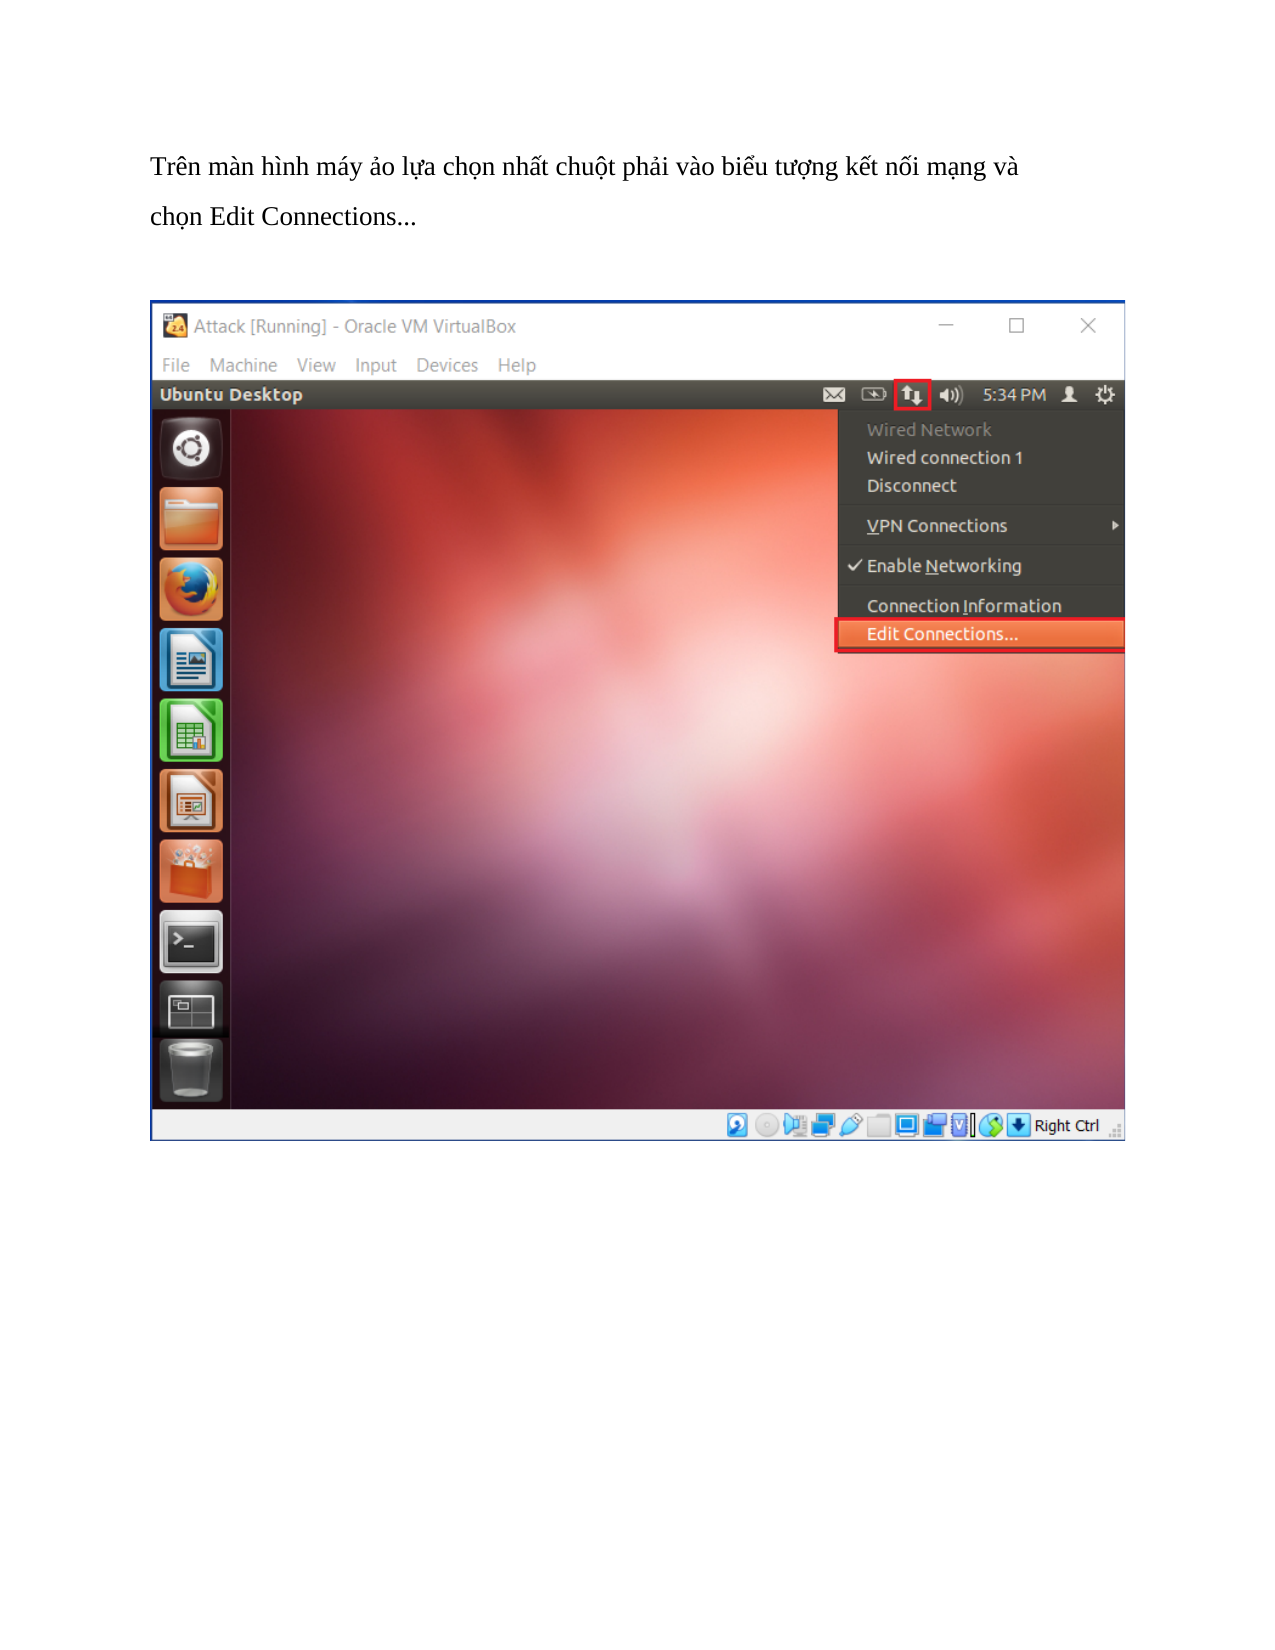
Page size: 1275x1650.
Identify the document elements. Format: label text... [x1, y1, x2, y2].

text Trên màn hình máy ảo lựa chọn nhất chuột phải vào biểu tượng kết nối mạng và [150, 150, 1125, 181]
text chọn Edit Connections... [150, 200, 1125, 231]
picture [150, 300, 1125, 1141]
